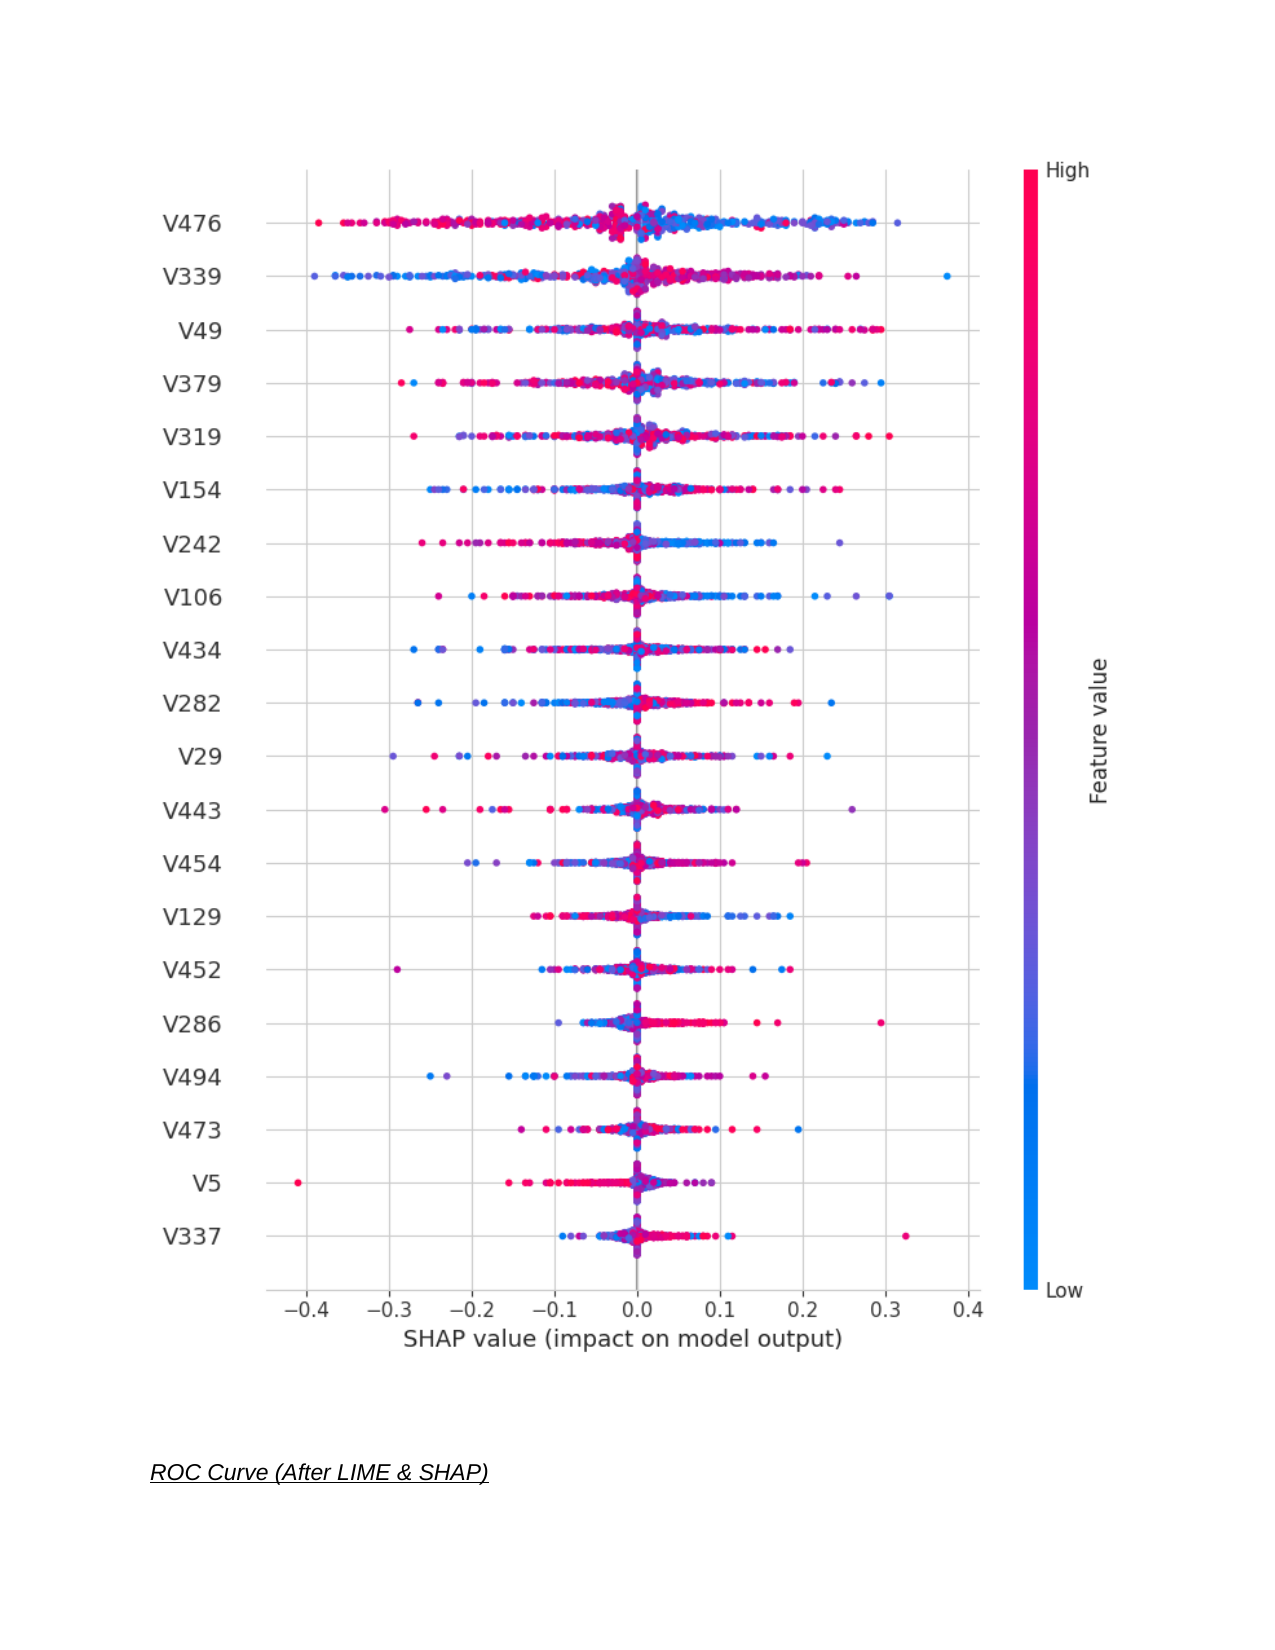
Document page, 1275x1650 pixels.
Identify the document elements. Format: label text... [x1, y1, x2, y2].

text ROC Curve (After LIME & SHAP) [150, 1459, 1125, 1485]
picture [150, 150, 1125, 1365]
